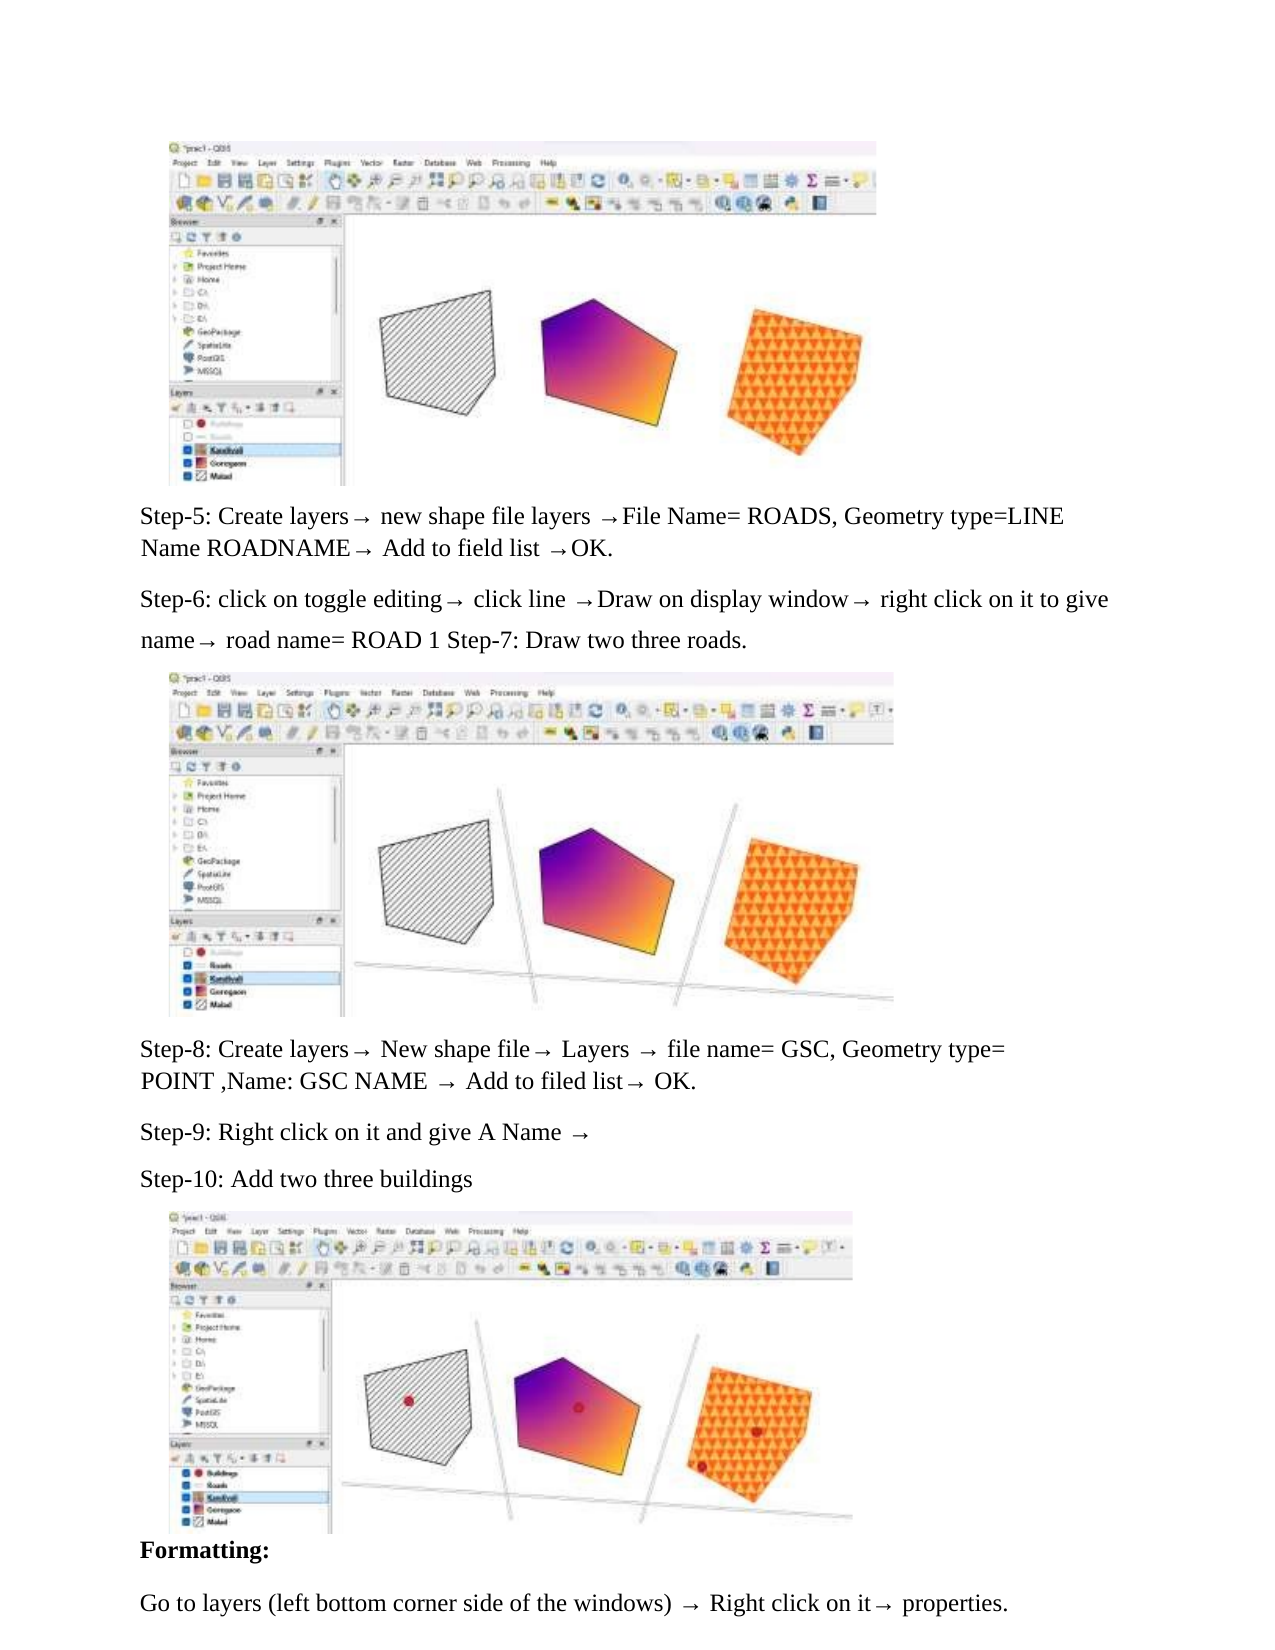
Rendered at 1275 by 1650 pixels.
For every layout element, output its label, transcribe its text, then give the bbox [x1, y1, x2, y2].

text Step-6: click on toggle editing→ click line →Draw on display window→ right click on it to give name→ road name= ROAD 1 Step-7: Draw two three roads. [139, 584, 1110, 654]
text Formatting: [139, 1536, 1129, 1564]
picture [168, 672, 894, 1017]
text Step-5: Create layers→ new shape file layers →File Name= ROADS, Geometry type=LINE Name ROADNAME→ Add to field list →OK. [139, 501, 1129, 562]
text Step-8: Create layers→ New shape file→ Layers → file name= GSC, Geometry type= POINT ,Name: GSC NAME → Add to filed list→ OK. [139, 1034, 1129, 1094]
picture [168, 1211, 853, 1534]
text Step-9: Right click on it and give A Name → [139, 1117, 1129, 1146]
text Go to layers (left bottom corner side of the windows) → Right click on it→ properties. [139, 1588, 1129, 1616]
picture [168, 141, 877, 486]
text Step-10: Add two three buildings [139, 1164, 1129, 1193]
